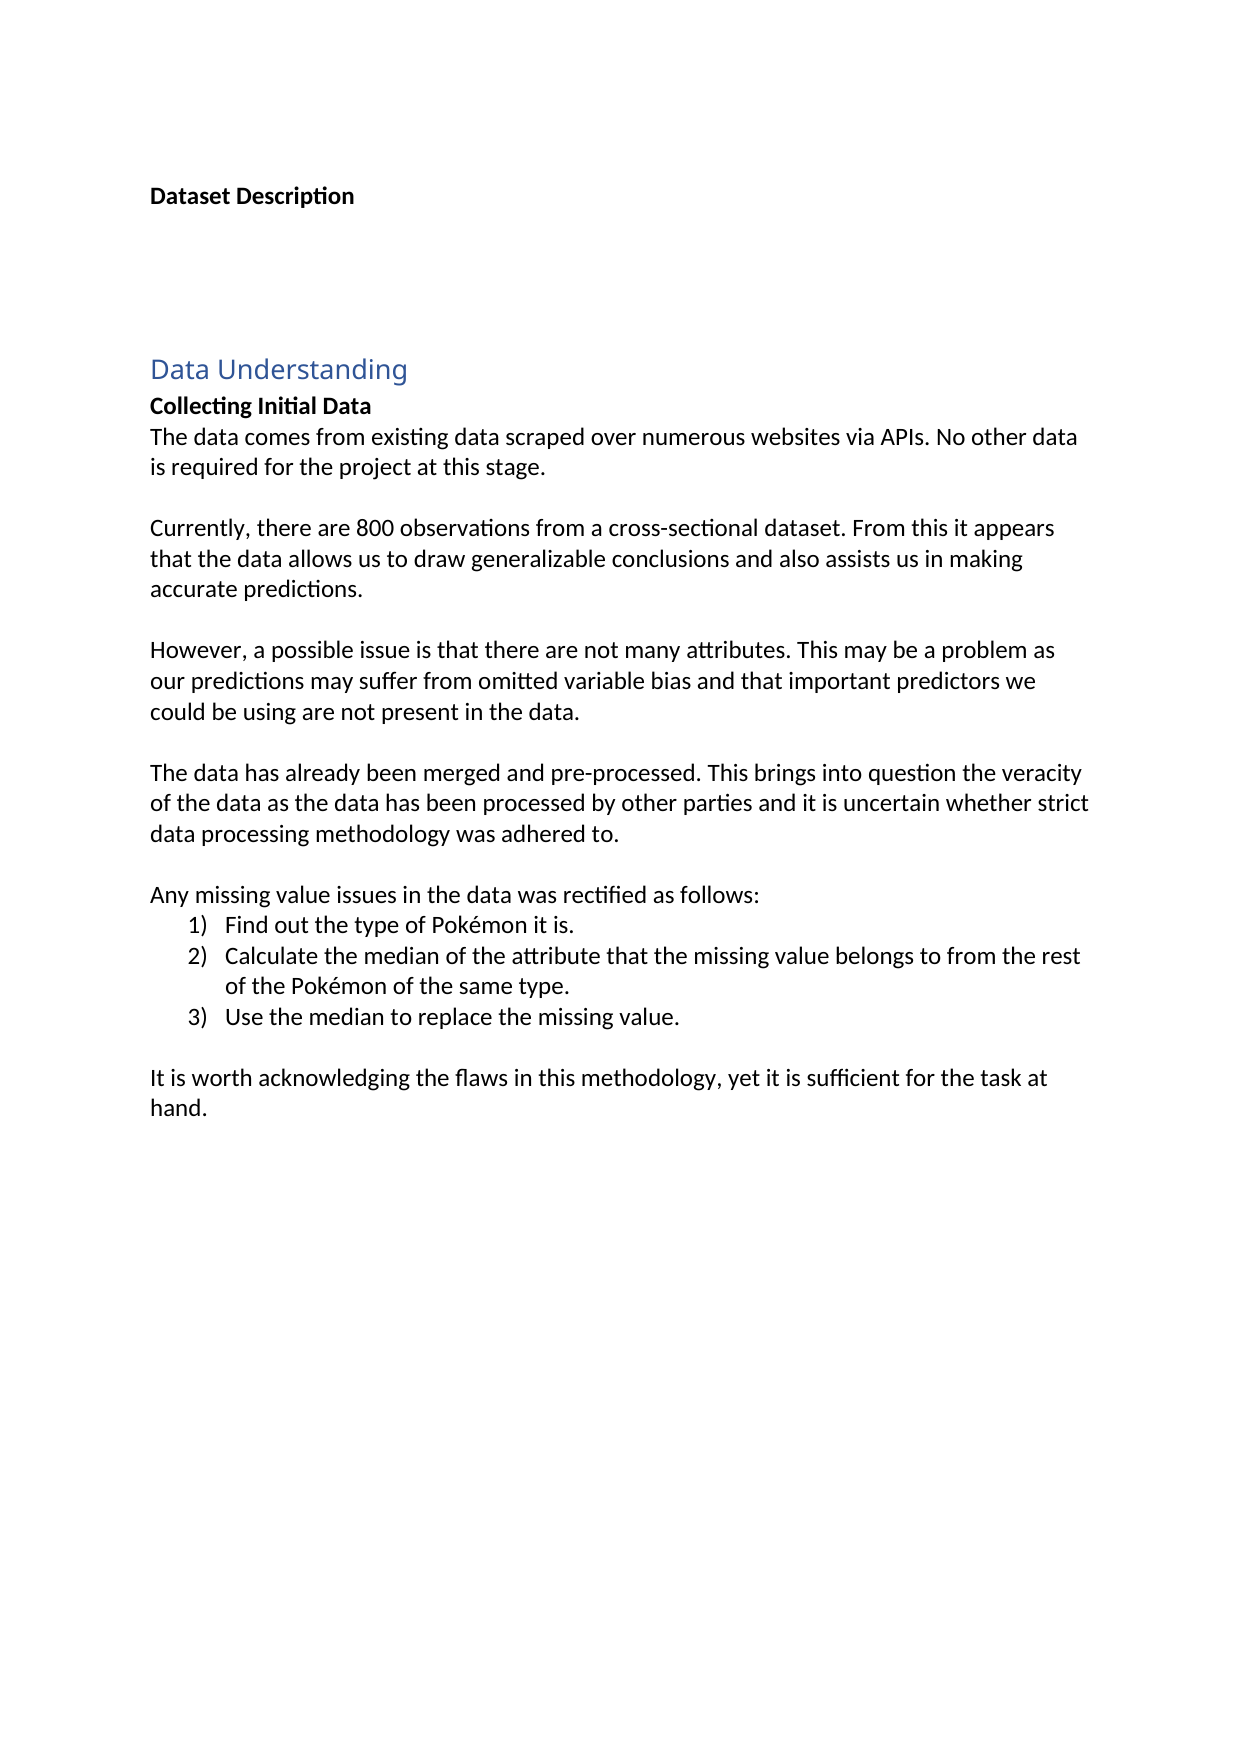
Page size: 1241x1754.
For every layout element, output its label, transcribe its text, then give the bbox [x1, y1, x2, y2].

text Currently, there are 800 observations from a cross-sectional dataset. From this it appears that the data allows us to draw generalizable conclusions and also assists us in making accurate predictions. [150, 513, 1090, 604]
text Collecting Initial Data [150, 391, 1090, 421]
text Any missing value issues in the data was rectified as follows: [150, 879, 1090, 909]
text However, a possible issue is that there are not many attributes. This may be a problem as our predictions may suffer from omitted variable bias and that important predictors we could be using are not present in the data. [150, 635, 1090, 726]
text The data comes from existing data scraped over numerous websites via APIs. No other data is required for the project at this stage. [150, 421, 1090, 482]
list Find out the type of Pokémon it is. [187, 909, 1090, 940]
text It is worth acknowledging the flaws in this methodology, yet it is sufficient for the task at hand. [150, 1062, 1090, 1123]
list Calculate the median of the attribute that the missing value belongs to from the rest of the Pokémon of the same type. [187, 940, 1090, 1001]
text The data has already been merged and pre-processed. This brings into question the veracity of the data as the data has been processed by other parties and it is uncertain whether strict data processing methodology was adhered to. [150, 757, 1090, 848]
text Dataset Description [150, 181, 1090, 211]
list Use the median to replace the missing value. [187, 1001, 1090, 1031]
subtitle Data Understanding [150, 351, 1090, 388]
